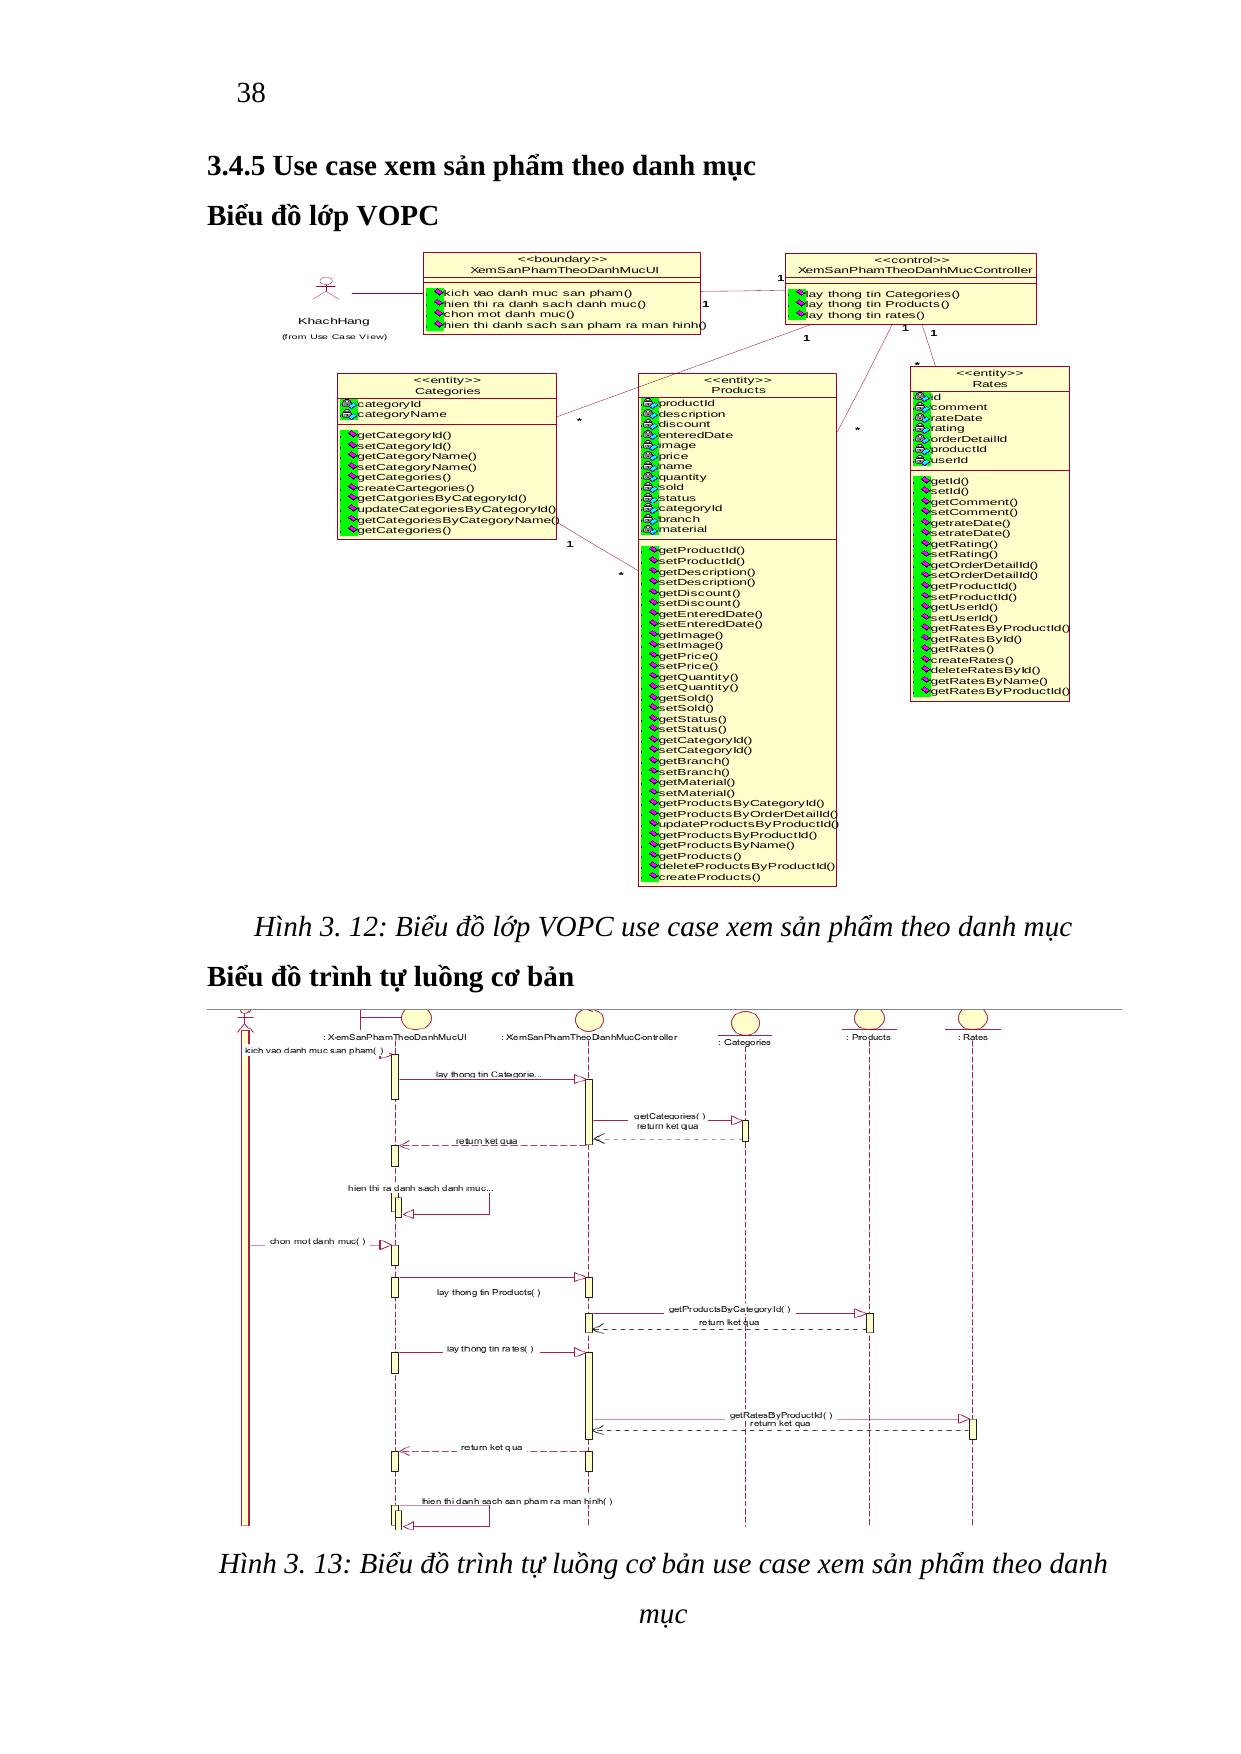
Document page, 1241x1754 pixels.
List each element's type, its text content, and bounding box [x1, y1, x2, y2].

picture [206, 1009, 1123, 1530]
subtitle 3.4.5 Use case xem sản phẩm theo danh mục [207, 148, 1122, 181]
text Biểu đồ trình tự luồng cơ bản [207, 959, 1122, 993]
text Hình 3. 12: Biểu đồ lớp VOPC use case xem sản phẩm theo danh mục [207, 909, 1122, 942]
text Biểu đồ lớp VOPC [207, 198, 1122, 232]
text Hình 3. 13: Biểu đồ trình tự luồng cơ bản use case xem sản phẩm theo danh mục [207, 1530, 1122, 1630]
